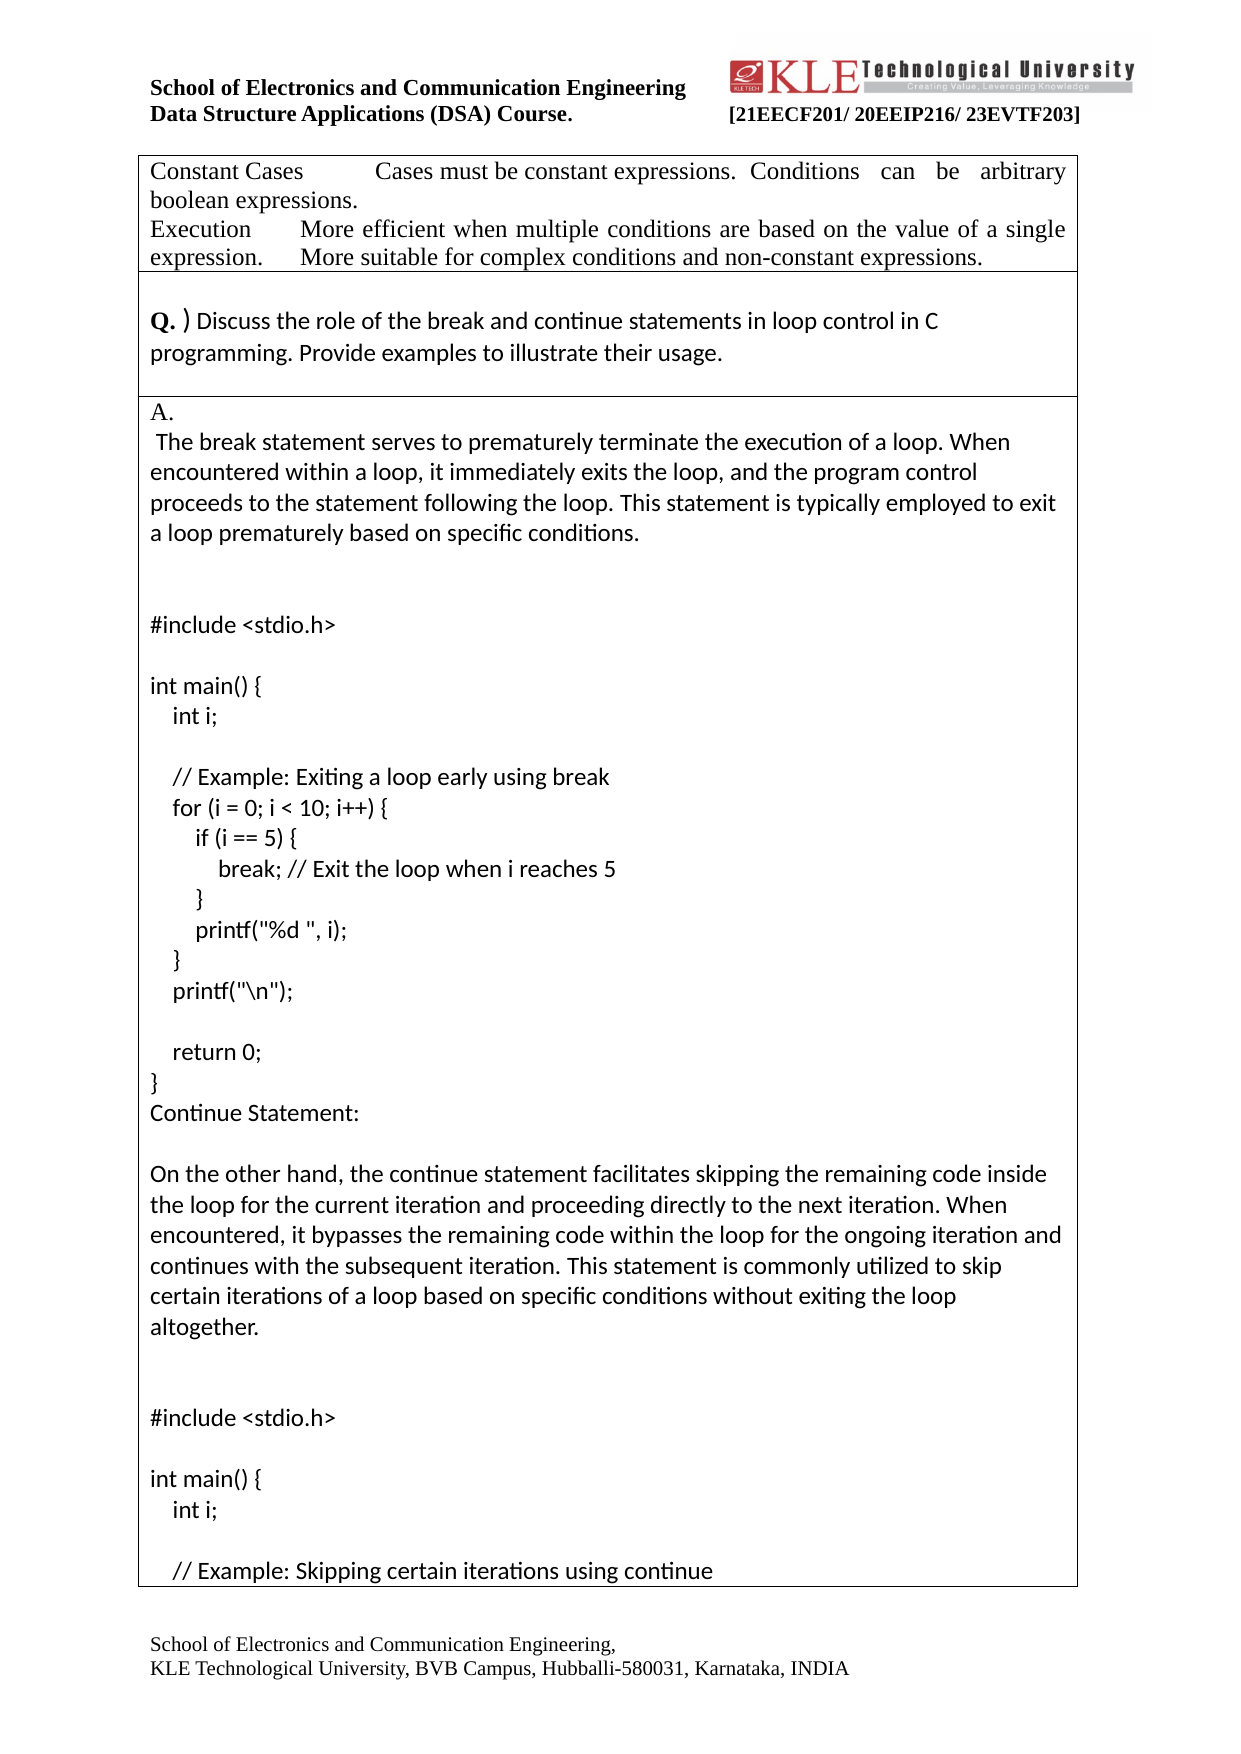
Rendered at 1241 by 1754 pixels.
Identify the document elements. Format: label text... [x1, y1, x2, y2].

table_cell Q. ) Discuss the role of the break and continue statements in loop control in C programming. Provide examples to illustrate their usage. [139, 272, 1077, 396]
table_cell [139, 156, 1077, 271]
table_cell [139, 397, 1077, 1586]
picture [719, 32, 1151, 111]
